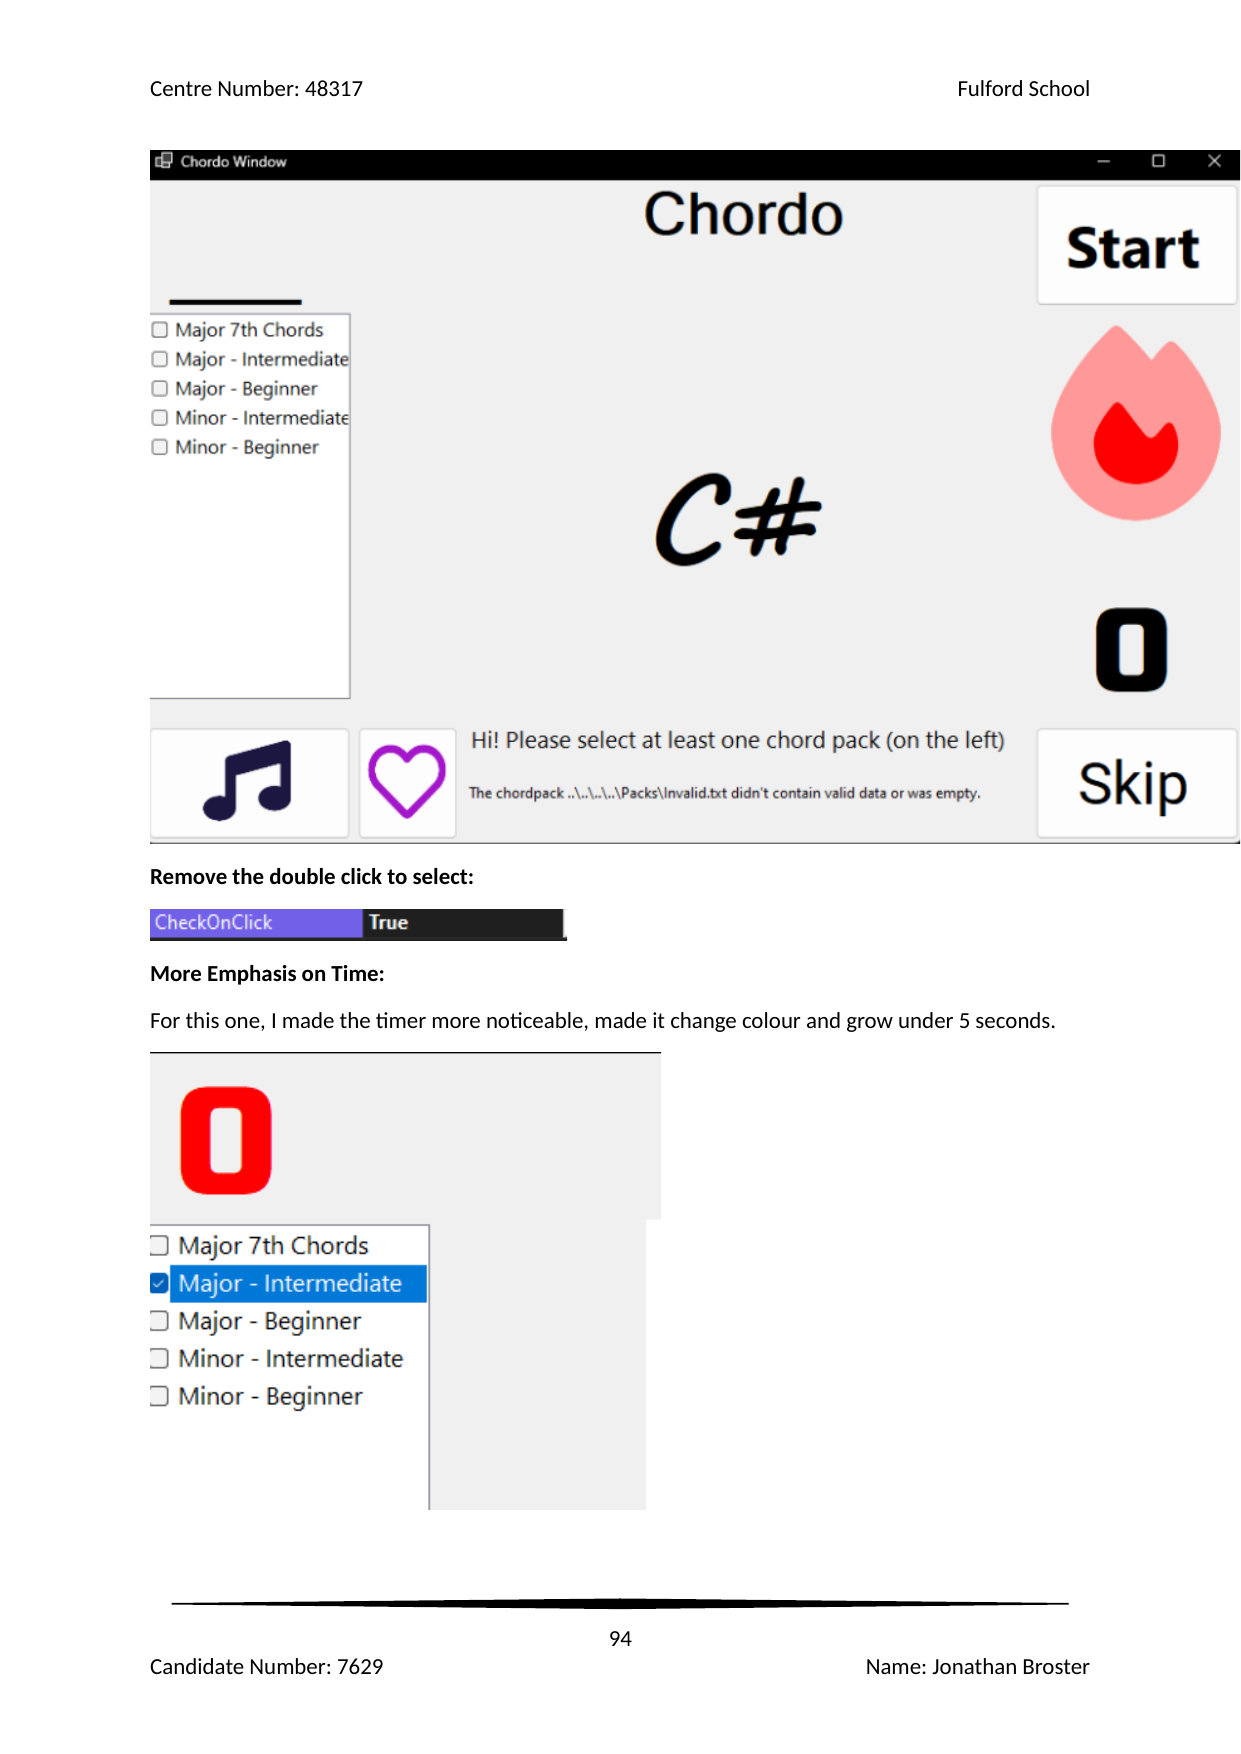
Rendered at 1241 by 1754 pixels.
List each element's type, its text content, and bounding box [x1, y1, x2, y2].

picture [150, 1052, 662, 1510]
text Remove the double click to select: [150, 862, 1090, 890]
text For this one, I made the timer more noticeable, made it change colour and grow under 5 seconds. [150, 1006, 1090, 1034]
picture [150, 150, 1241, 844]
text More Emphasis on Time: [150, 959, 1090, 987]
picture [150, 909, 568, 941]
